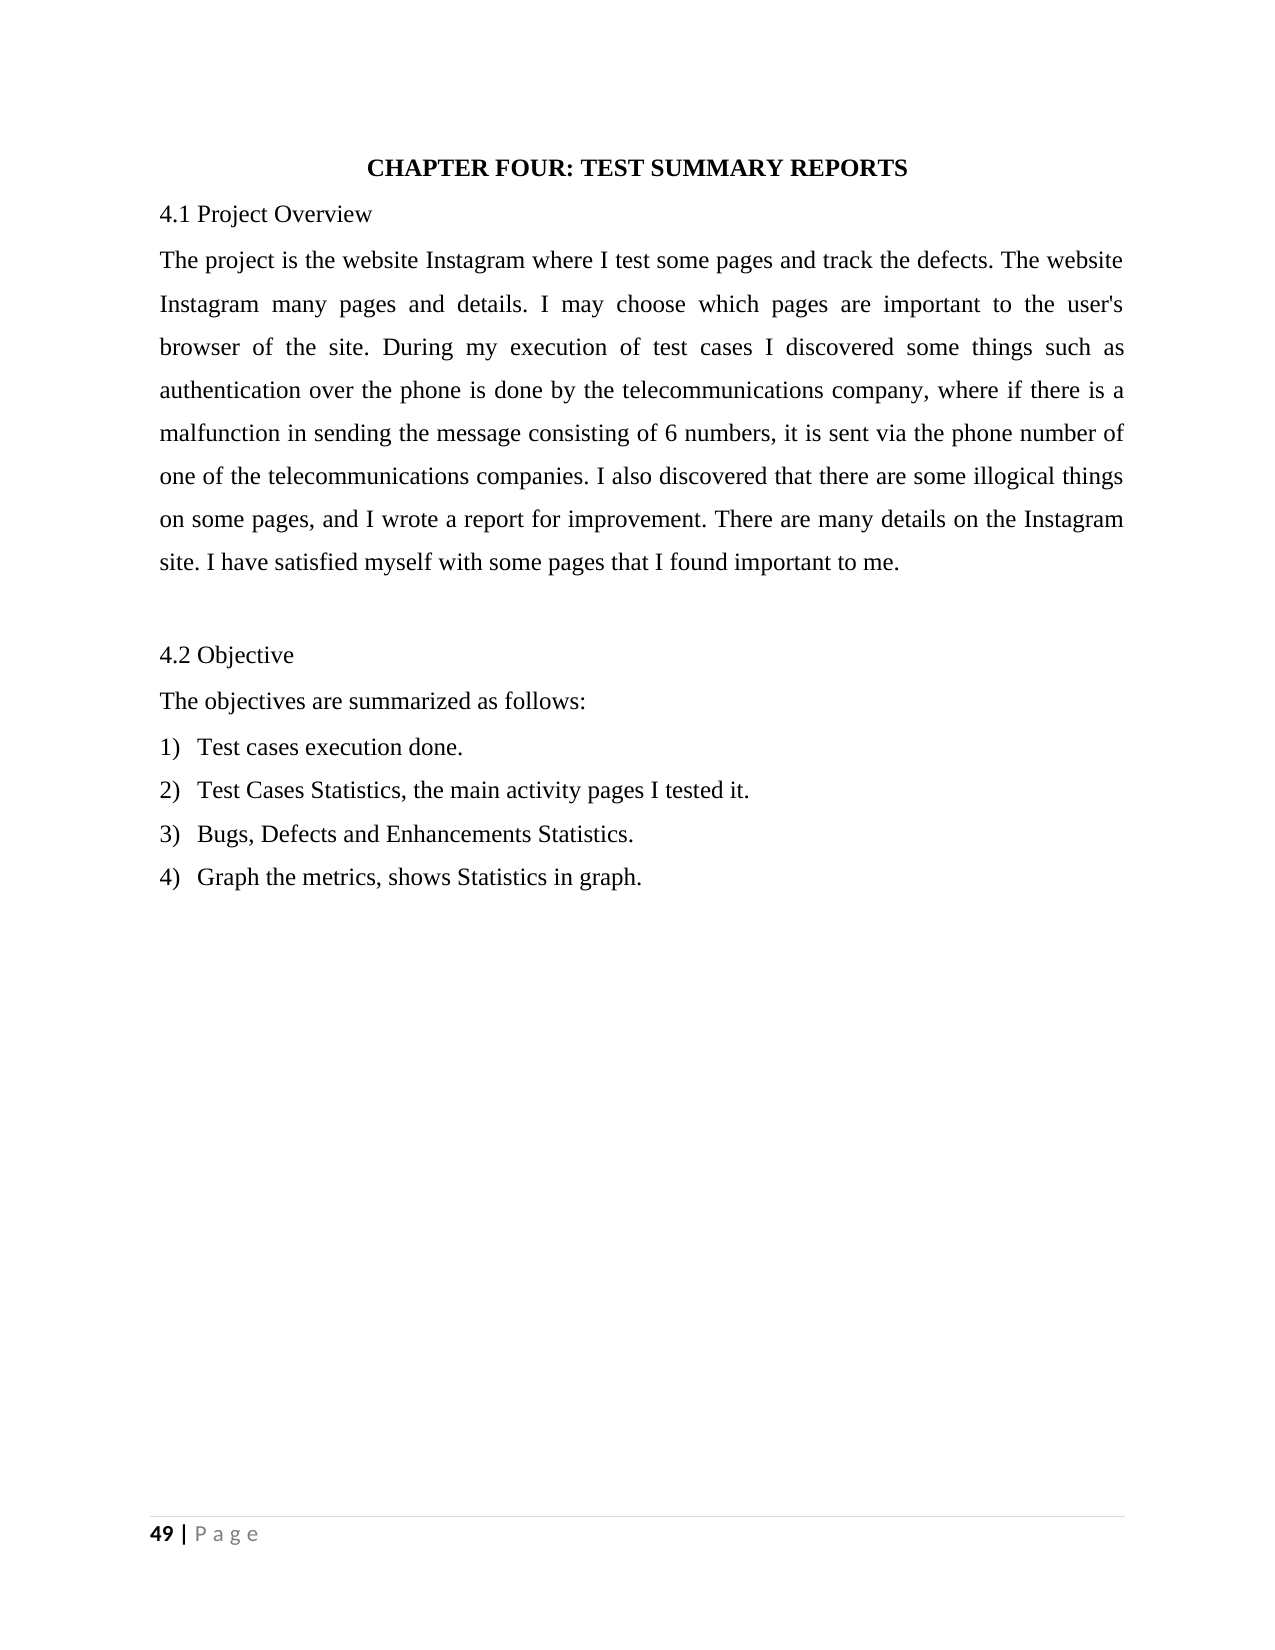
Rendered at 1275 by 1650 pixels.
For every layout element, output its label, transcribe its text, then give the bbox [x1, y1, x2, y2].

text CHAPTER FOUR: TEST SUMMARY REPORTS [150, 153, 1125, 182]
text The objectives are summarized as follows: [159, 686, 1125, 715]
list Bugs, Defects and Enhancements Statistics. [159, 819, 1125, 847]
list Objective [159, 640, 1125, 669]
list Test Cases Statistics, the main activity pages I tested it. [159, 776, 1125, 804]
list Test cases execution done. [159, 732, 1125, 761]
list Graph the metrics, shows Statistics in graph. [159, 862, 1125, 891]
list Project Overview [159, 199, 1125, 228]
text The project is the website Instagram where I test some pages and track the defects. The website Instagram many pages and details. I may choose which pages are important to the user's browser of the site. During my execution of test cases I discovered some things such as authentication over the phone is done by the telecommunications company, where if there is a malfunction in sending the message consisting of 6 numbers, it is sent via the phone number of one of the telecommunications companies. I also discovered that there are some illogical things on some pages, and I wrote a report for improvement. There are many details on the Instagram site. I have satisfied myself with some pages that I found important to me. [159, 246, 1125, 576]
